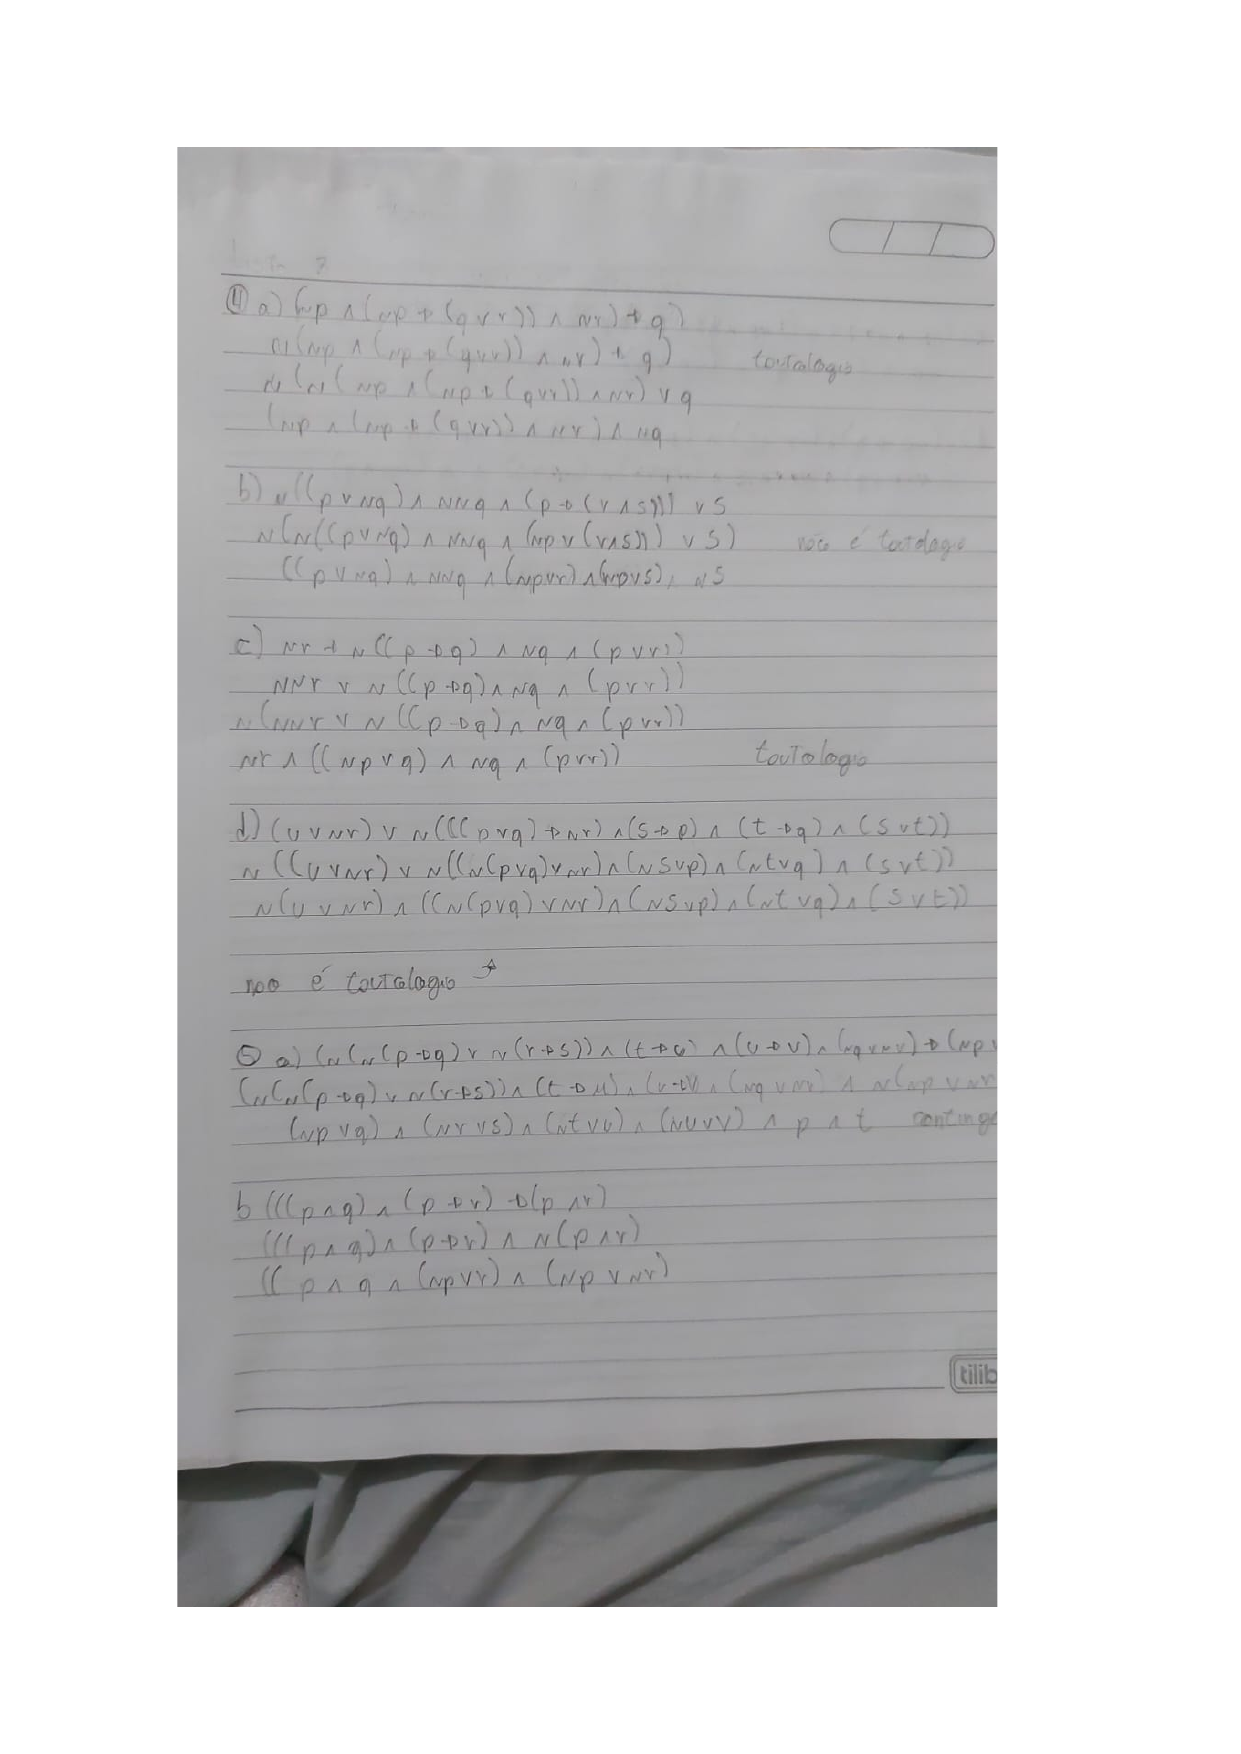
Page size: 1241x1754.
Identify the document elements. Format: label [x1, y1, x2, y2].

picture [177, 147, 998, 1607]
